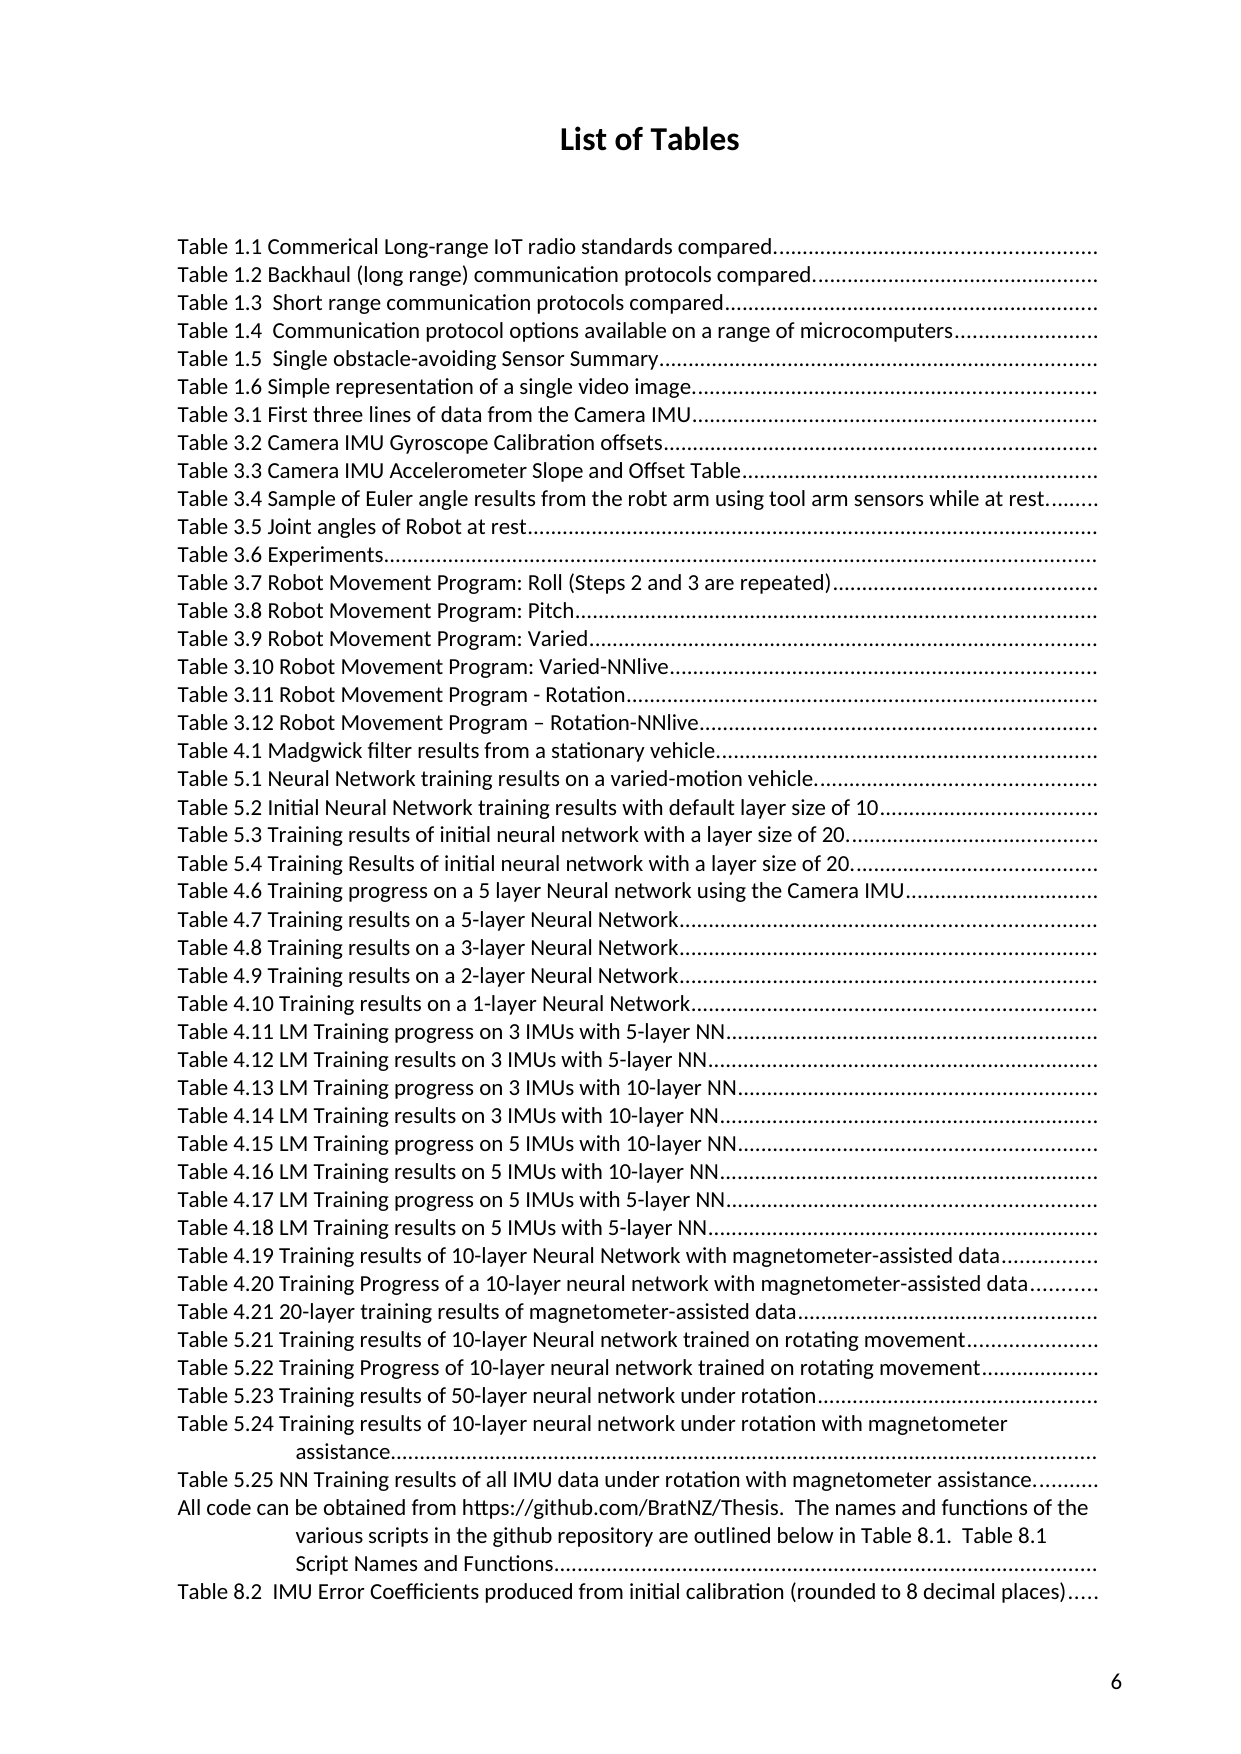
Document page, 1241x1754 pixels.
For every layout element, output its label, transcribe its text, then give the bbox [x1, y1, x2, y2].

text Table 4.16 LM Training results on 5 IMUs with 10-layer NN 81 [177, 1157, 1093, 1185]
text Table 4.11 LM Training progress on 3 IMUs with 5-layer NN 80 [177, 1017, 1093, 1045]
text Table 5.22 Training Progress of 10-layer neural network trained on rotating movement 87 [177, 1353, 1093, 1381]
text Table 3.3 Camera IMU Accelerometer Slope and Offset Table 53 [177, 456, 1093, 484]
text Table 5.2 Initial Neural Network training results with default layer size of 10 73 [177, 793, 1093, 821]
text Table 1.3 Short range communication protocols compared 16 [177, 288, 1093, 316]
text Table 1.1 Commerical Long-range IoT radio standards compared. 12 [177, 232, 1093, 260]
text Table 3.9 Robot Movement Program: Varied 56 [177, 624, 1093, 652]
text Table 8.2 IMU Error Coefficients produced from initial calibration (rounded to 8 decimal places) 99 [177, 1577, 1093, 1605]
text Table 5.23 Training results of 50-layer neural network under rotation 87 [177, 1381, 1093, 1409]
text Table 4.7 Training results on a 5-layer Neural Network 78 [177, 905, 1093, 933]
text Table 5.4 Training Results of initial neural network with a layer size of 20. 75 [177, 849, 1093, 877]
text Table 4.19 Training results of 10-layer Neural Network with magnetometer-assisted data 83 [177, 1241, 1093, 1269]
text Table 1.4 Communication protocol options available on a range of microcomputers 17 [177, 316, 1093, 344]
text Table 4.12 LM Training results on 3 IMUs with 5-layer NN 80 [177, 1045, 1093, 1073]
text Table 4.18 LM Training results on 5 IMUs with 5-layer NN 81 [177, 1213, 1093, 1241]
text Table 3.10 Robot Movement Program: Varied-NNlive 56 [177, 652, 1093, 681]
text Table 5.3 Training results of initial neural network with a layer size of 20. 75 [177, 821, 1093, 849]
text Table 1.6 Simple representation of a single video image. 26 [177, 372, 1093, 400]
text Table 5.24 Training results of 10-layer neural network under rotation with magnetometer assistance. 87 [177, 1409, 1093, 1465]
text Table 5.21 Training results of 10-layer Neural network trained on rotating movement 86 [177, 1325, 1093, 1353]
text Table 1.5 Single obstacle-avoiding Sensor Summary 24 [177, 344, 1093, 372]
text Table 3.4 Sample of Euler angle results from the robt arm using tool arm sensors while at rest. 53 [177, 484, 1093, 512]
text Table 4.8 Training results on a 3-layer Neural Network 78 [177, 933, 1093, 961]
text Table 3.2 Camera IMU Gyroscope Calibration offsets 52 [177, 428, 1093, 456]
text Table 4.6 Training progress on a 5 layer Neural network using the Camera IMU 78 [177, 877, 1093, 905]
text Table 5.1 Neural Network training results on a varied-motion vehicle. 73 [177, 764, 1093, 793]
text Table 5.25 NN Training results of all IMU data under rotation with magnetometer assistance. 89 [177, 1465, 1093, 1493]
text Table 3.5 Joint angles of Robot at rest 53 [177, 512, 1093, 540]
text Table 3.11 Robot Movement Program - Rotation 57 [177, 681, 1093, 708]
text Table 3.6 Experiments. 55 [177, 540, 1093, 568]
text Table 3.12 Robot Movement Program – Rotation-NNlive 57 [177, 708, 1093, 737]
text Table 4.10 Training results on a 1-layer Neural Network 78 [177, 989, 1093, 1017]
text All code can be obtained from https://github.com/BratNZ/Thesis. The names and functions of the various scripts in the github repository are outlined below in Table 8.1. Table 8.1 Script Names and Functions 98 [177, 1493, 1093, 1577]
text Table 3.8 Robot Movement Program: Pitch 56 [177, 596, 1093, 624]
text Table 4.15 LM Training progress on 5 IMUs with 10-layer NN 81 [177, 1129, 1093, 1157]
text Table 4.13 LM Training progress on 3 IMUs with 10-layer NN 80 [177, 1073, 1093, 1101]
text Table 3.7 Robot Movement Program: Roll (Steps 2 and 3 are repeated) 55 [177, 568, 1093, 596]
text Table 4.9 Training results on a 2-layer Neural Network 78 [177, 961, 1093, 989]
text Table 4.1 Madgwick filter results from a stationary vehicle. 60 [177, 737, 1093, 764]
text Table 4.17 LM Training progress on 5 IMUs with 5-layer NN 81 [177, 1185, 1093, 1213]
text Table 4.14 LM Training results on 3 IMUs with 10-layer NN 80 [177, 1101, 1093, 1129]
text Table 4.21 20-layer training results of magnetometer-assisted data 85 [177, 1297, 1093, 1325]
text Table 1.2 Backhaul (long range) communication protocols compared. 14 [177, 260, 1093, 288]
text Table 4.20 Training Progress of a 10-layer neural network with magnetometer-assisted data 83 [177, 1269, 1093, 1297]
text Table 3.1 First three lines of data from the Camera IMU 52 [177, 400, 1093, 428]
subtitle List of Tables [177, 118, 1122, 159]
